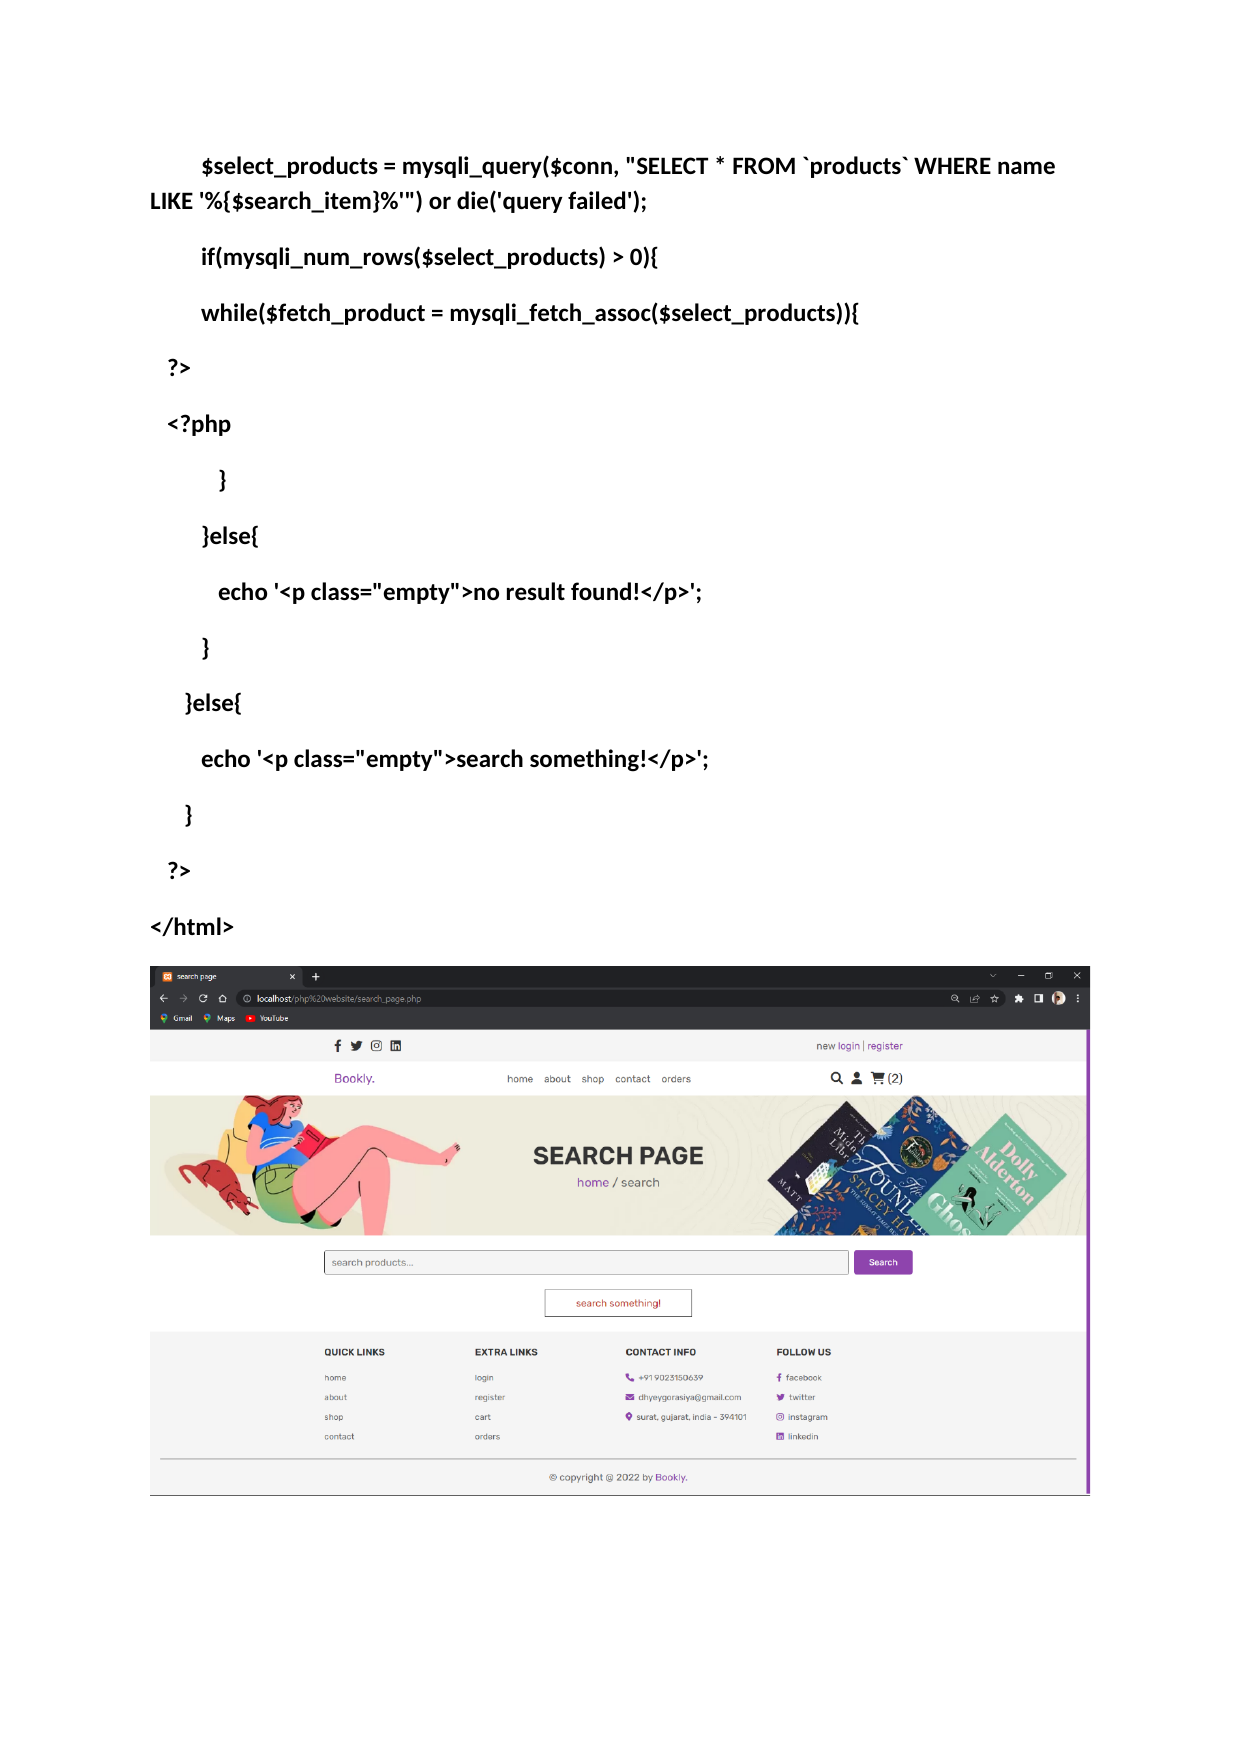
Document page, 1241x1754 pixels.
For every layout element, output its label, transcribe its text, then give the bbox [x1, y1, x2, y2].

text echo '<p class="empty">search something!</p>'; [150, 743, 1090, 774]
text } [150, 464, 1090, 495]
text ?> [150, 855, 1090, 886]
picture [150, 966, 1091, 1496]
text $select_products = mysqli_query($conn, "SELECT * FROM `products` WHERE name LIKE '%{$search_item}%'") or die('query failed'); [150, 150, 1090, 216]
text } [150, 799, 1090, 830]
text <?php [150, 408, 1090, 439]
text if(mysqli_num_rows($select_products) > 0){ [150, 241, 1090, 271]
text } [150, 632, 1090, 662]
text while($fetch_product = mysqli_fetch_assoc($select_products)){ [150, 297, 1090, 327]
text }else{ [150, 520, 1090, 551]
text ?> [150, 352, 1090, 383]
text }else{ [150, 687, 1090, 718]
text echo '<p class="empty">no result found!</p>'; [150, 576, 1090, 606]
text </html> [150, 911, 1090, 941]
